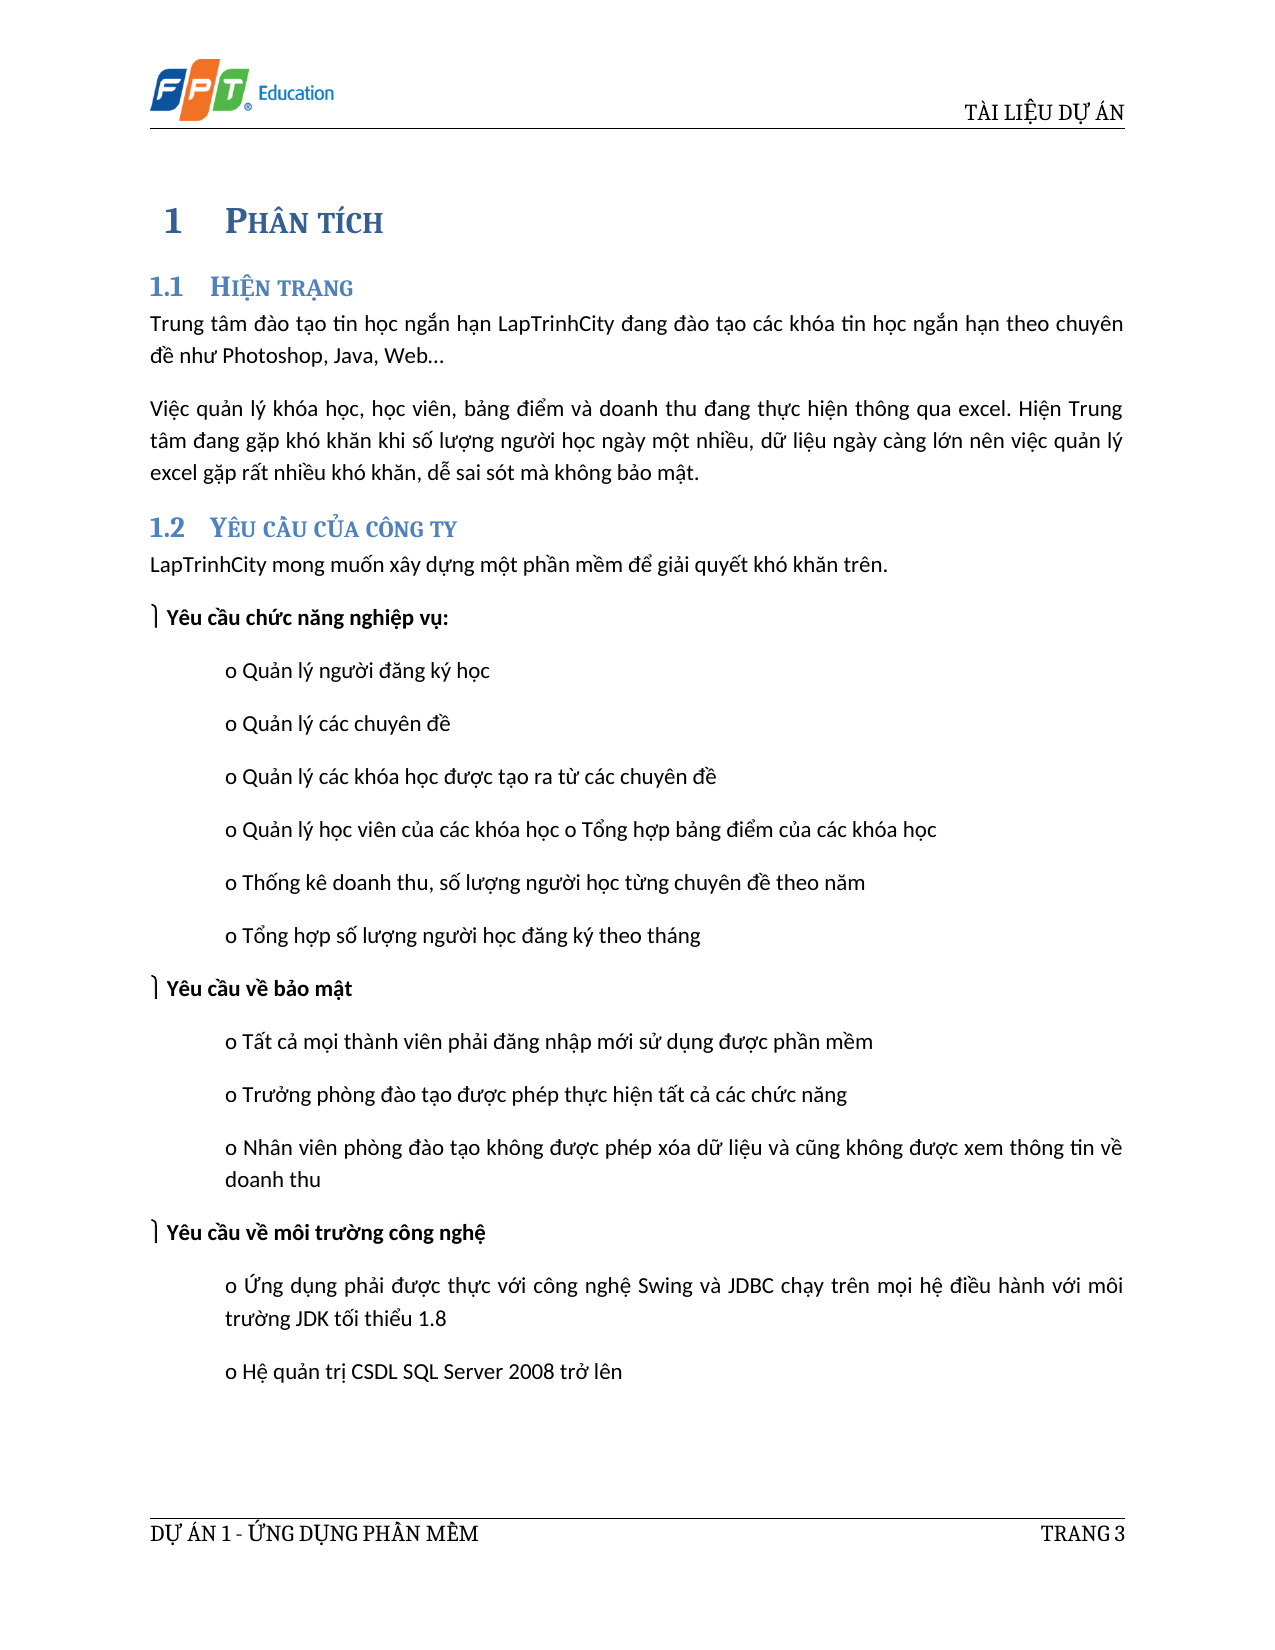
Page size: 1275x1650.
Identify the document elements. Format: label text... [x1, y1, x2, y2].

picture [150, 59, 336, 121]
text o Quản lý các khóa học được tạo ra từ các chuyên đề [225, 762, 1125, 790]
text LapTrinhCity mong muốn xây dựng một phần mềm để giải quyết khó khăn trên. [150, 550, 1125, 578]
text o Quản lý người đăng ký học [225, 656, 1125, 684]
text o Trưởng phòng đào tạo được phép thực hiện tất cả các chức năng [225, 1080, 1125, 1108]
text Trung tâm đào tạo tin học ngắn hạn LapTrinhCity đang đào tạo các khóa tin học ngắn hạn theo chuyên đề như Photoshop, Java, Web… [150, 309, 1125, 369]
text o Thống kê doanh thu, số lượng người học từng chuyên đề theo năm [225, 868, 1125, 896]
text o Nhân viên phòng đào tạo không được phép xóa dữ liệu và cũng không được xem thông tin về doanh thu [225, 1133, 1125, 1193]
text Yêu cầu về bảo mật [150, 974, 1125, 1002]
text o Tất cả mọi thành viên phải đăng nhập mới sử dụng được phần mềm [225, 1027, 1125, 1055]
text o Quản lý học viên của các khóa học o Tổng hợp bảng điểm của các khóa học [225, 815, 1125, 843]
subtitle Phân tích [165, 200, 1125, 243]
text o Ứng dụng phải được thực với công nghệ Swing và JDBC chạy trên mọi hệ điều hành với môi trường JDK tối thiểu 1.8 [225, 1272, 1125, 1332]
text o Tổng hợp số lượng người học đăng ký theo tháng [225, 921, 1125, 949]
text Yêu cầu về môi trường công nghệ [150, 1218, 1125, 1247]
text Yêu cầu chức năng nghiệp vụ: [150, 603, 1125, 631]
text Việc quản lý khóa học, học viên, bảng điểm và doanh thu đang thực hiện thông qua excel. Hiện Trung tâm đang gặp khó khăn khi số lượng người học ngày một nhiều, dữ liệu ngày càng lớn nên việc quản lý excel gặp rất nhiều khó khăn, dễ sai sót mà không bảo mật. [150, 394, 1125, 487]
text o Hệ quản trị CSDL SQL Server 2008 trở lên [225, 1357, 1125, 1385]
subtitle Yêu cầu của công ty [150, 512, 1125, 545]
subtitle Hiện trạng [150, 270, 1125, 304]
text o Quản lý các chuyên đề [225, 709, 1125, 737]
